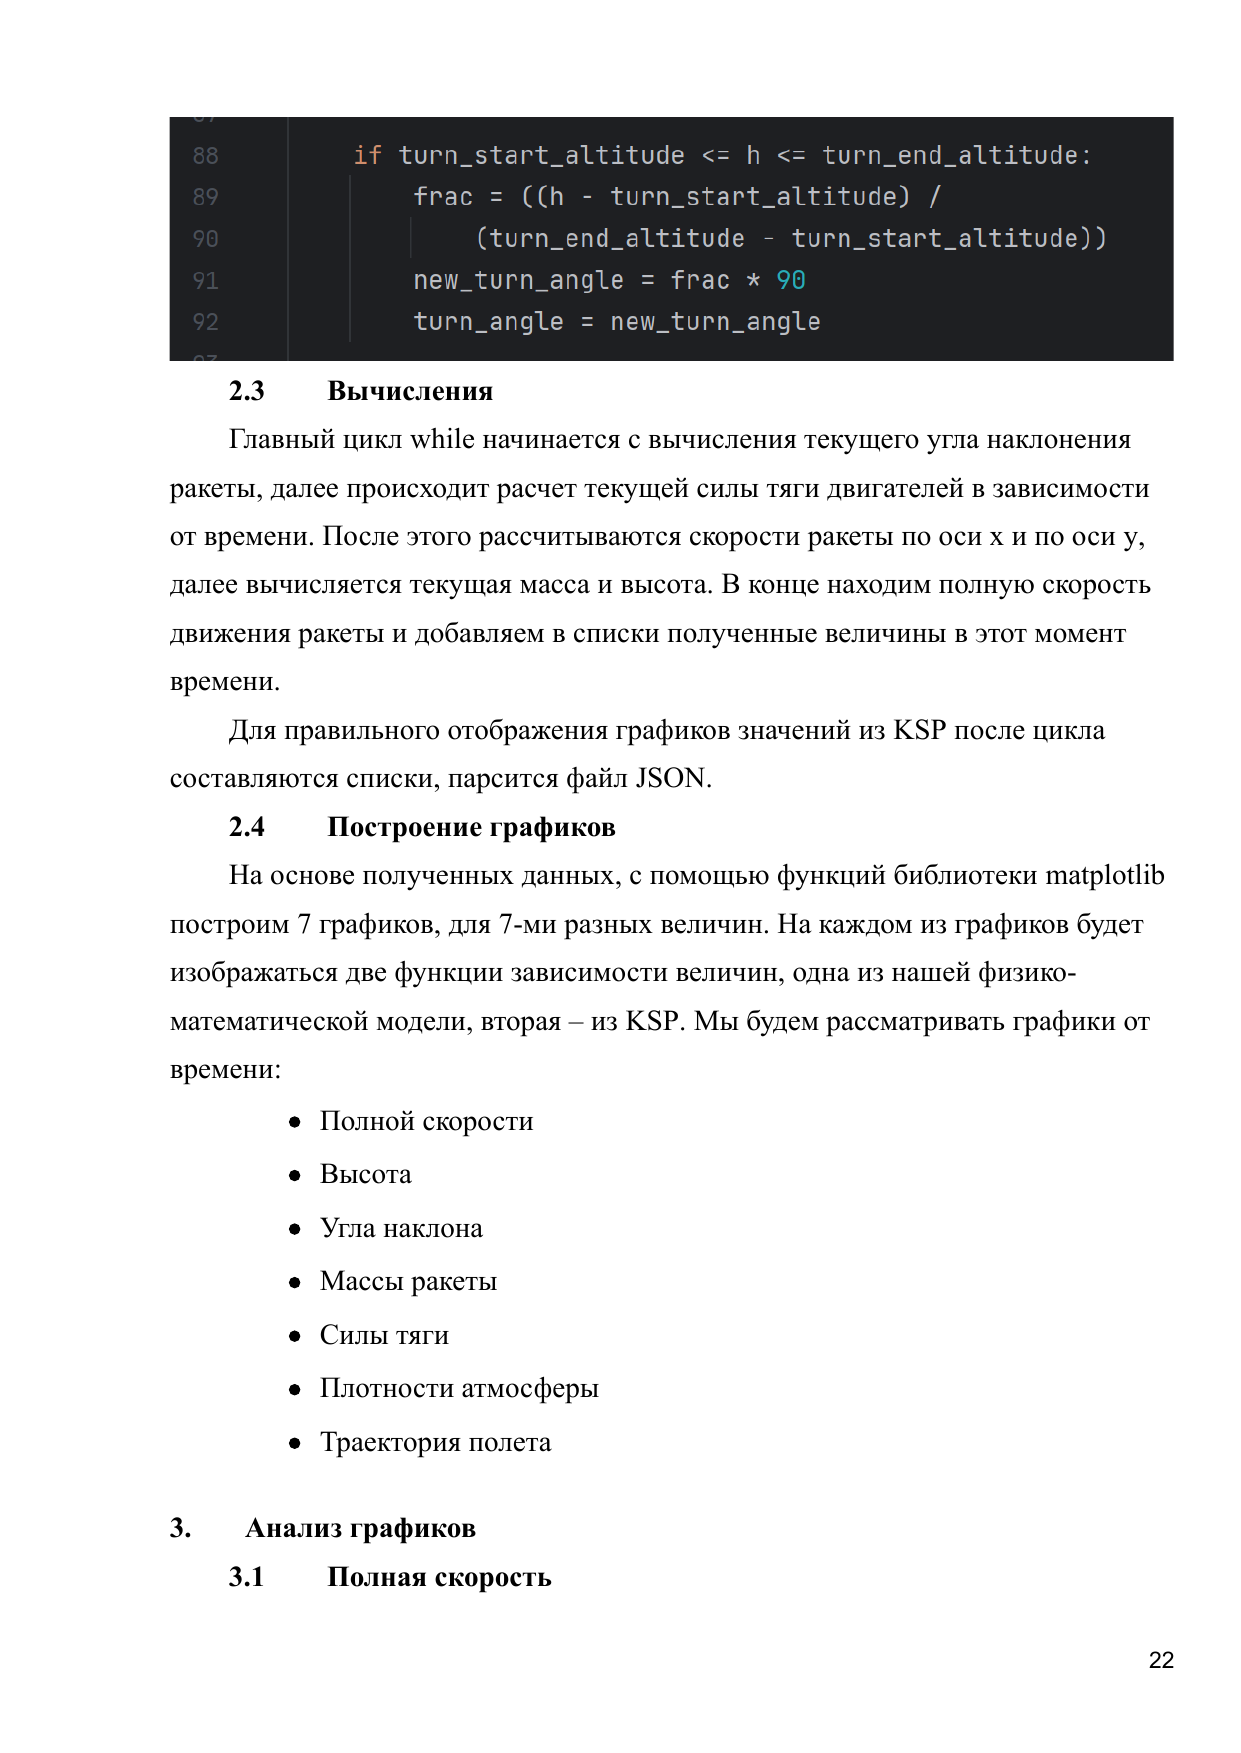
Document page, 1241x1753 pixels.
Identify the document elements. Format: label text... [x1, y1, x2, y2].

list Главный цикл while начинается с вычисления текущего угла наклонения ракеты, далее происходит расчет текущей силы тяги двигателей в зависимости от времени. После этого рассчитываются скорости ракеты по оси х и по оси y, далее вычисляется текущая масса и высота. В конце находим полную скорость движения ракеты и добавляем в списки полученные величины в этот момент времени. [169, 423, 1174, 697]
list Полной скорости [288, 1101, 1174, 1136]
list Силы тяги [288, 1315, 1174, 1351]
list Для правильного отображения графиков значений из KSP после цикла составляются списки, парсится файл JSON. [169, 713, 1174, 794]
list Траектория полета [288, 1422, 1174, 1498]
list Угла наклона [288, 1208, 1174, 1243]
list Массы ракеты [288, 1261, 1174, 1297]
list Вычисления [169, 374, 1174, 406]
list На основе полученных данных, с помощью функций библиотеки matplotlib построим 7 графиков, для 7-ми разных величин. На каждом из графиков будет изображаться две функции зависимости величин, одна из нашей физико-математической модели, вторая – из KSP. Мы будем рассматривать графики от времени: [169, 858, 1174, 1084]
list Построение графиков [169, 810, 1174, 842]
picture [169, 117, 1174, 361]
list Плотности атмосферы [288, 1368, 1174, 1404]
list Анализ графиков [169, 1511, 1174, 1544]
list Полная скорость [169, 1560, 1174, 1592]
list Высота [288, 1154, 1174, 1190]
